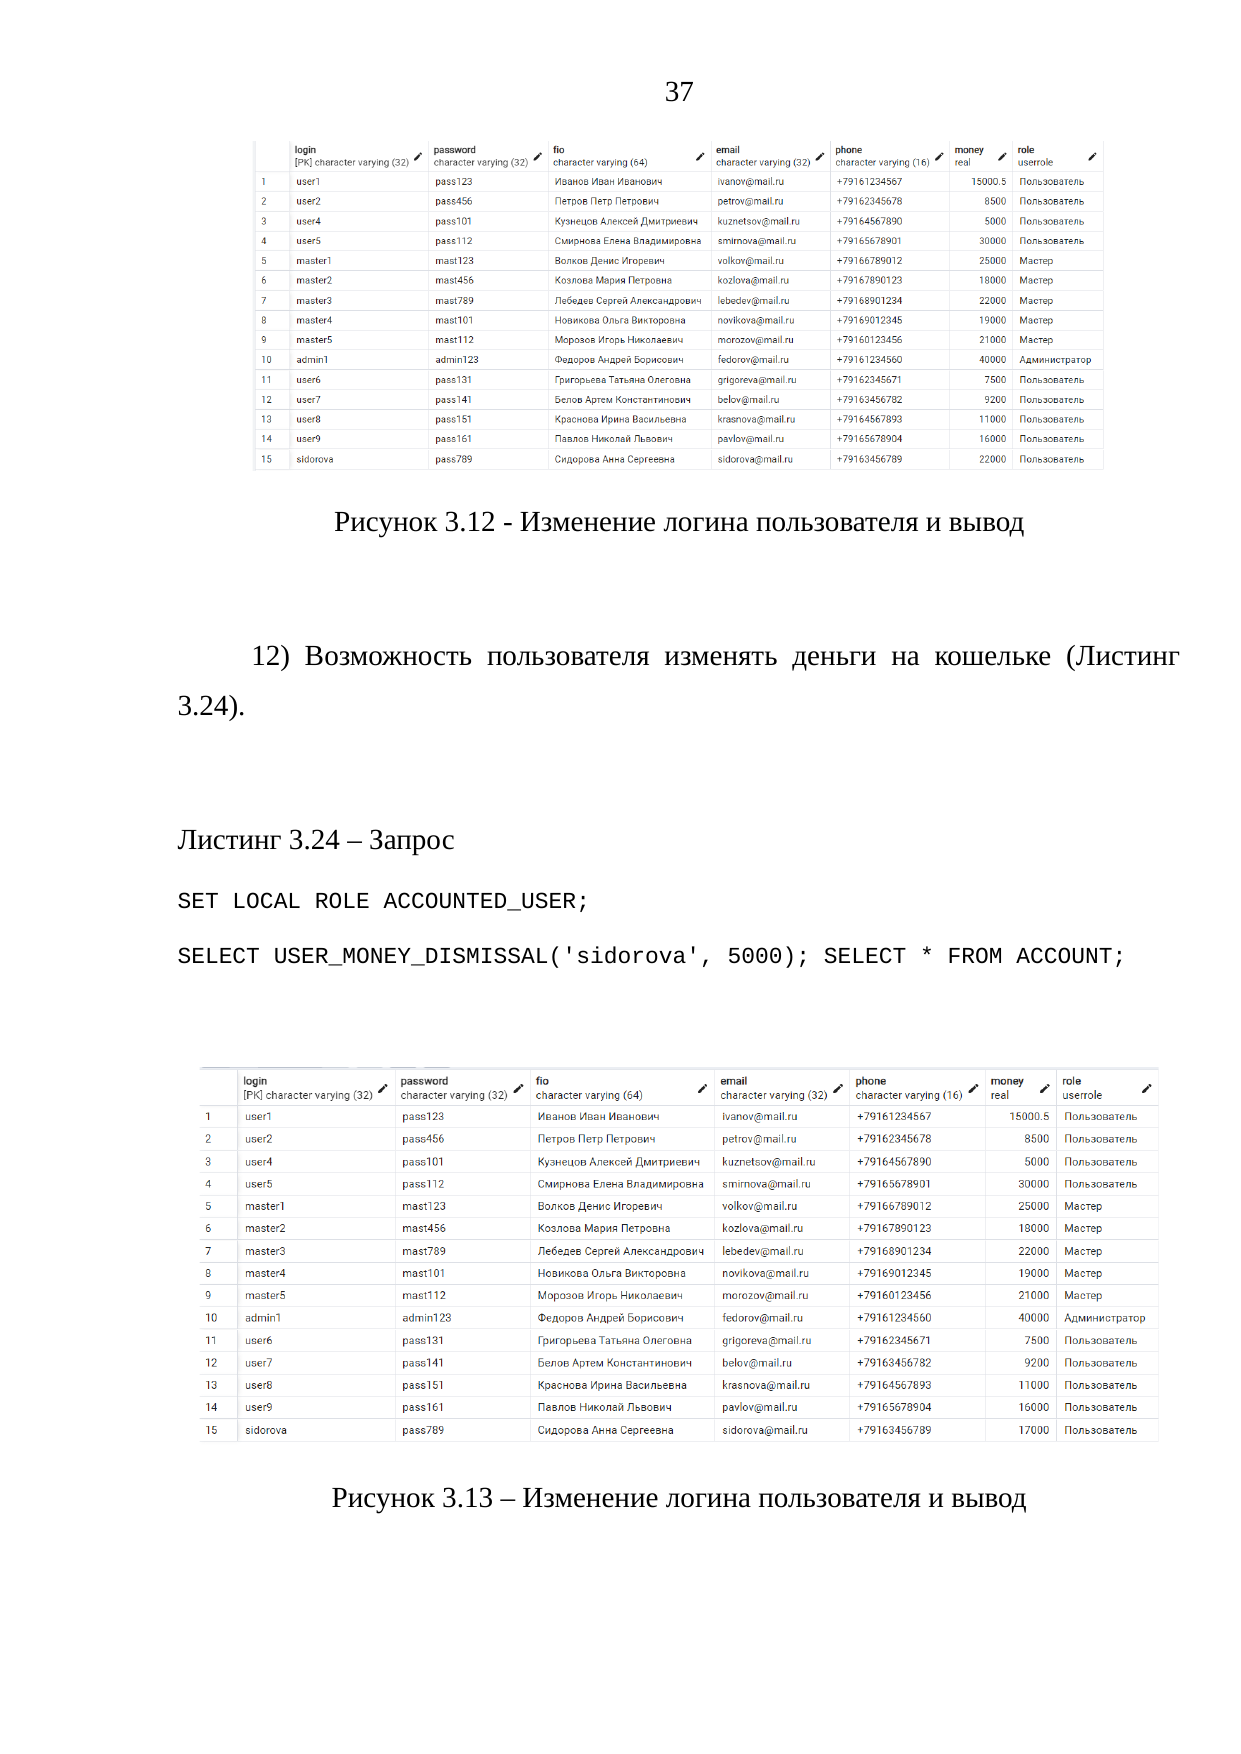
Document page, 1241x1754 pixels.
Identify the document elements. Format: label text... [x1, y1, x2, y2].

text Листинг 3.24 – Запрос [177, 822, 1181, 856]
text Рисунок 3.13 – Изменение логина пользователя и вывод [177, 1480, 1181, 1514]
picture [252, 141, 1107, 471]
picture [199, 1067, 1159, 1447]
text SELECT USER_MONEY_DISMISSAL('sidorova', 5000); SELECT * FROM ACCOUNT; [177, 945, 1181, 971]
text Рисунок 3.12 - Изменение логина пользователя и вывод [177, 504, 1181, 538]
text SET LOCAL ROLE ACCOUNTED_USER; [177, 889, 1181, 915]
text 12) Возможность пользователя изменять деньги на кошельке (Листинг 3.24). [177, 638, 1181, 722]
